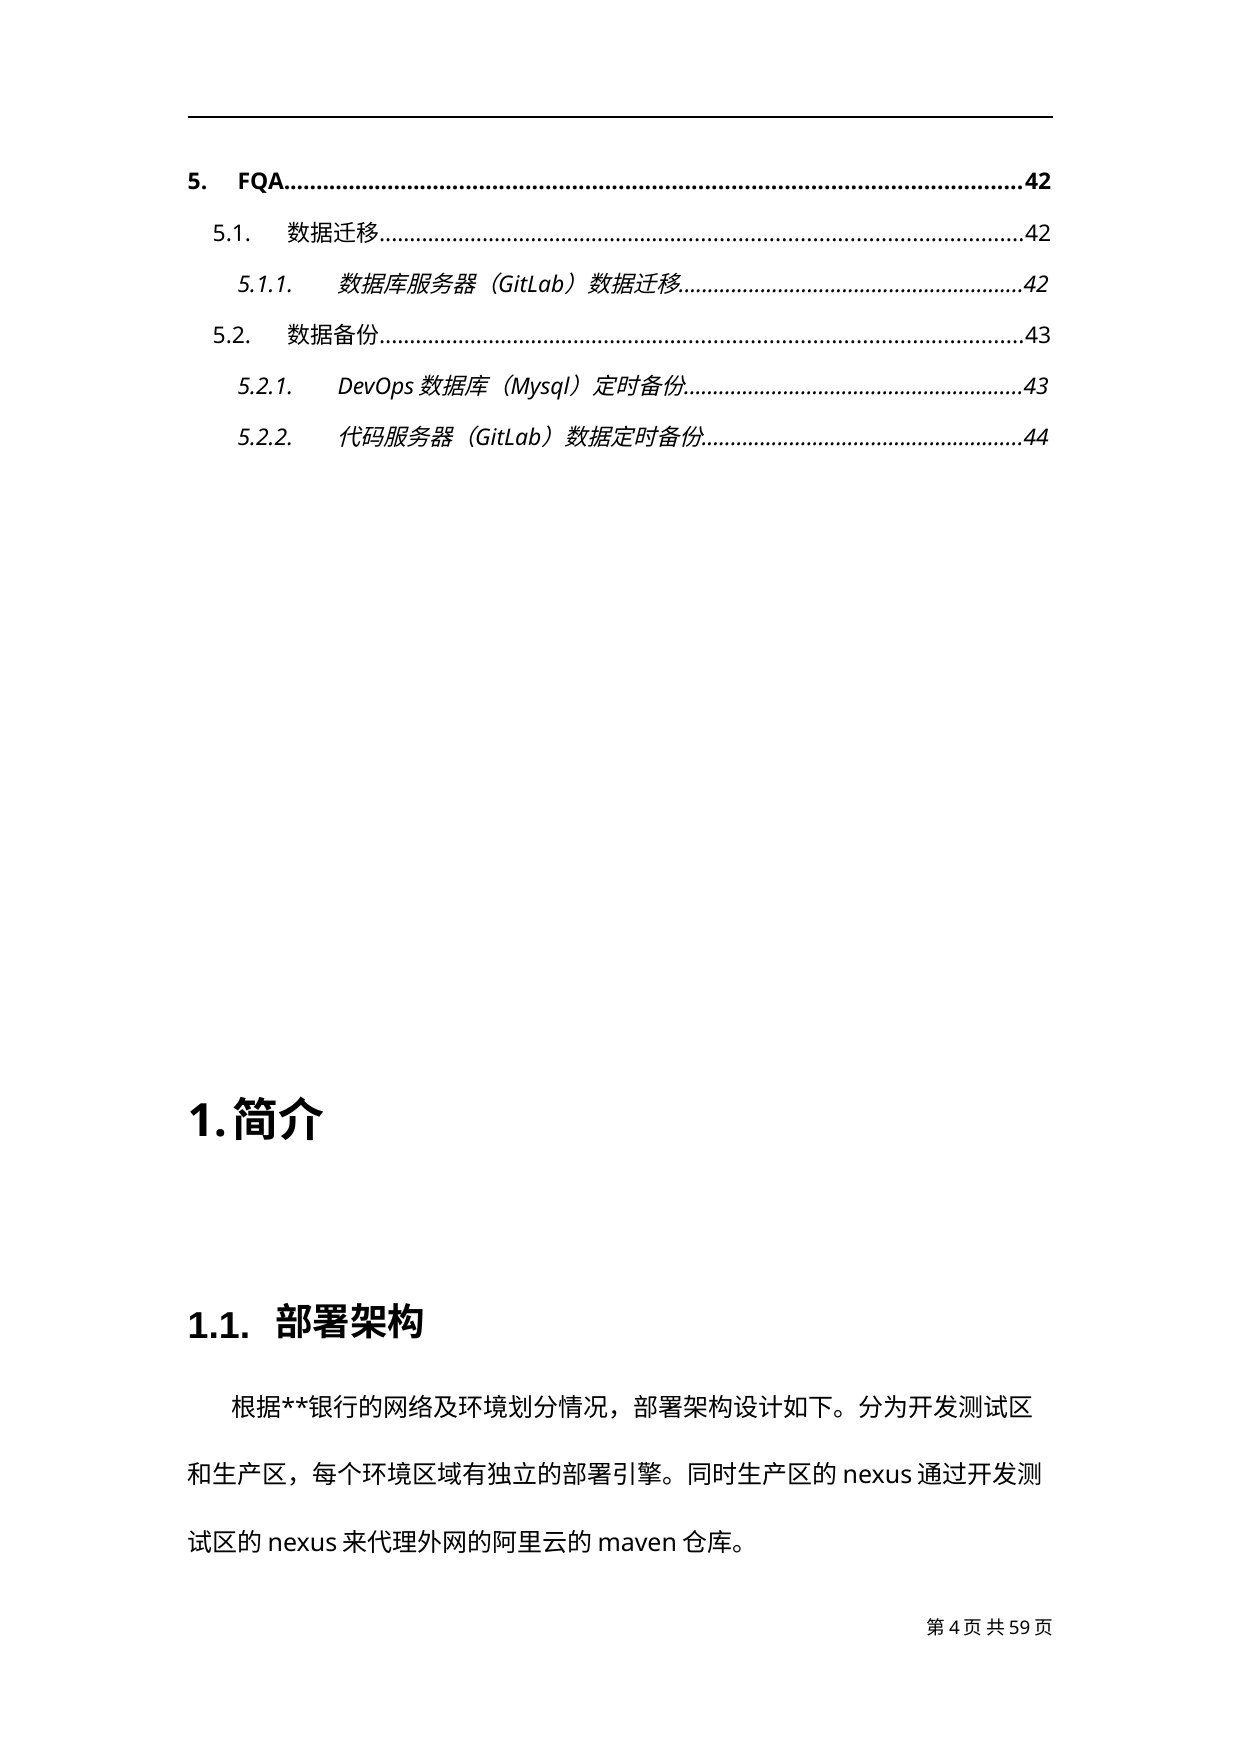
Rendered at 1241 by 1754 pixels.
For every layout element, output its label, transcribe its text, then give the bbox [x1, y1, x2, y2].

text 5.1. 数据迁移 42 [212, 215, 1053, 249]
text 5.1.1. 数据库服务器（GitLab）数据迁移 42 [237, 266, 1053, 300]
subtitle 简介 [187, 1082, 1053, 1150]
text 5.2. 数据备份 43 [212, 317, 1053, 351]
text 根据**银行的网络及环境划分情况，部署架构设计如下。分为开发测试区和生产区，每个环境区域有独立的部署引擎。同时生产区的nexus通过开发测试区的nexus来代理外网的阿里云的maven仓库。 [187, 1371, 1053, 1575]
text 5. FQA 42 [187, 164, 1053, 198]
text 5.2.1. DevOps数据库（Mysql）定时备份 43 [237, 368, 1053, 402]
text 5.2.2. 代码服务器（GitLab）数据定时备份 44 [237, 418, 1053, 452]
subtitle 部署架构 [187, 1278, 1053, 1346]
